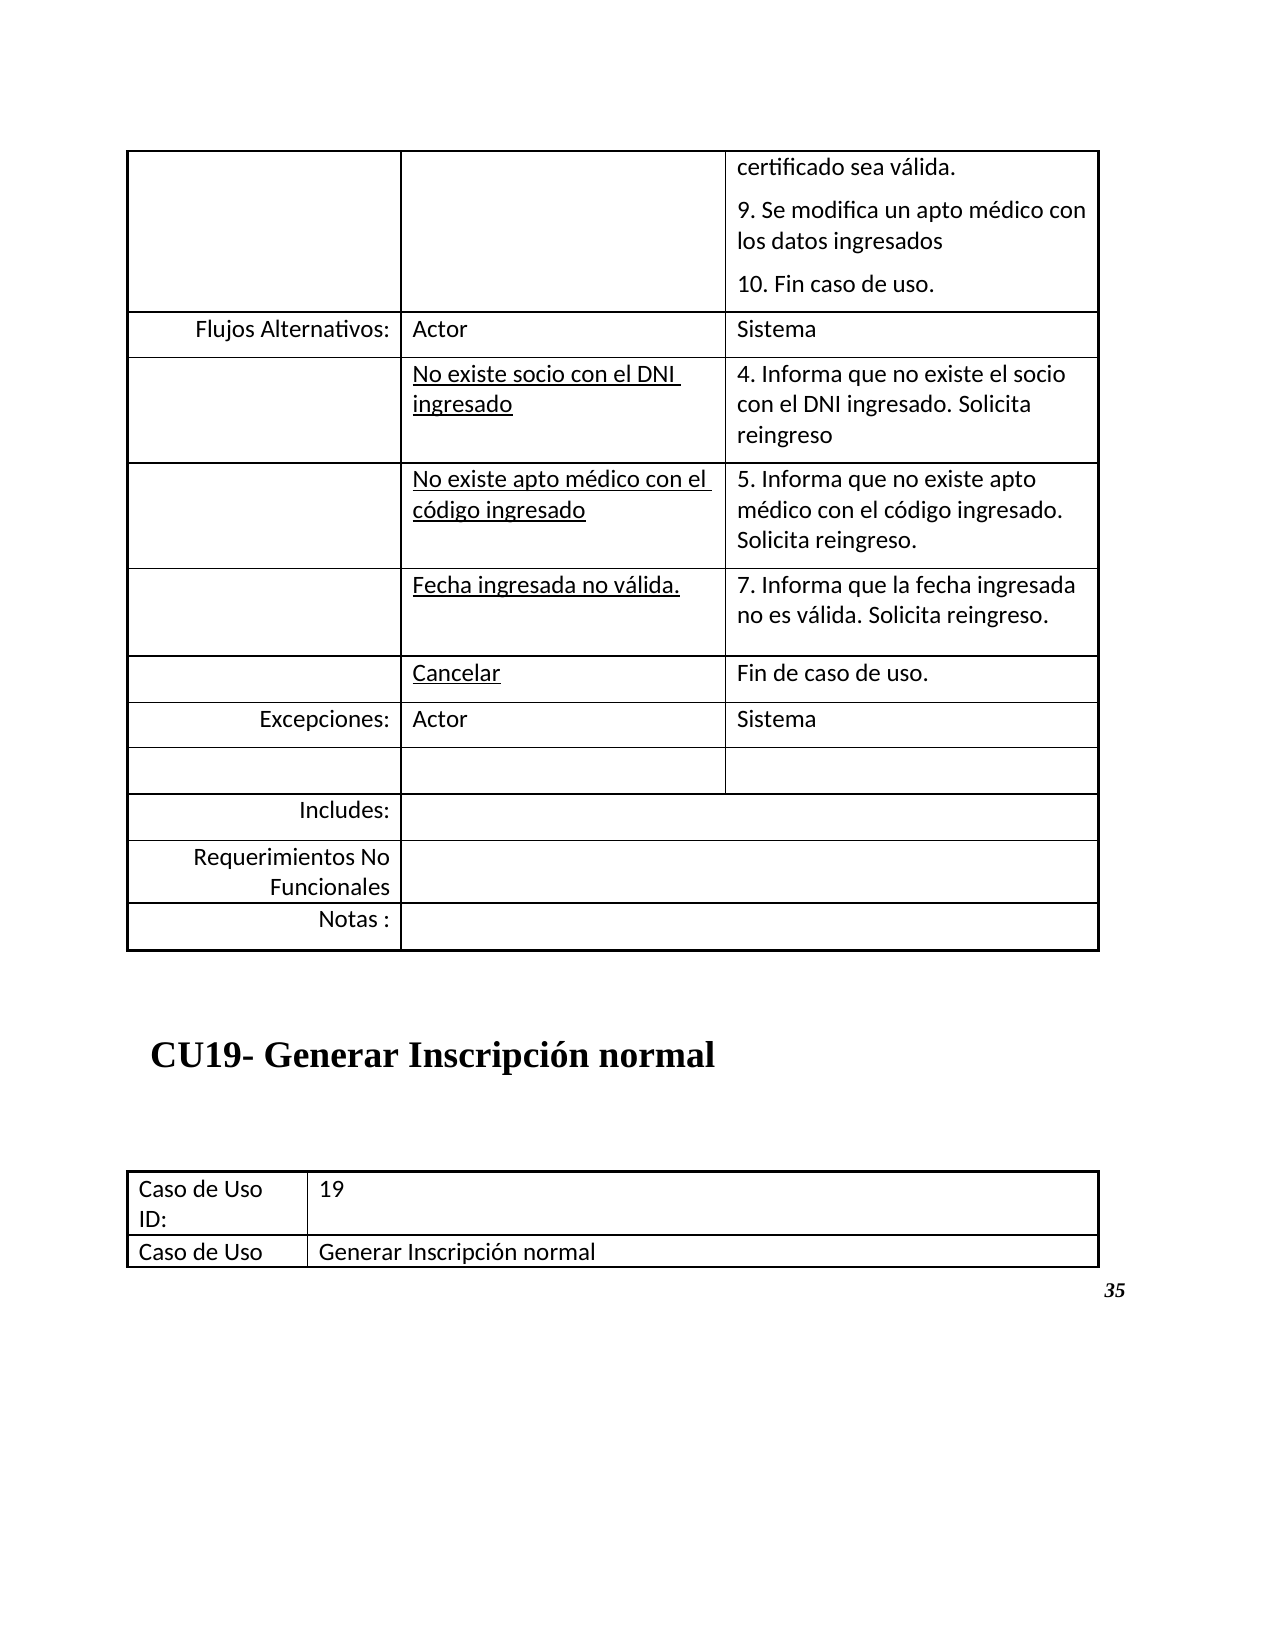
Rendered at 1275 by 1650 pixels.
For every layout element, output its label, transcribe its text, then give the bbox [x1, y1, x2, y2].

table_cell Fecha ingresada no válida. [402, 569, 725, 655]
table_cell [308, 1236, 1097, 1266]
table_cell Cancelar [402, 657, 725, 702]
subtitle CU19- Generar Inscripción normal [150, 1032, 1125, 1075]
table_cell [129, 569, 400, 655]
table_cell Flujos Alternativos: [129, 313, 400, 356]
table_cell [402, 795, 1097, 839]
table_cell [402, 904, 1097, 948]
table_cell [129, 657, 400, 702]
table_cell [129, 152, 400, 311]
table_cell Excepciones: [129, 703, 400, 747]
table_cell 4. Informa que no existe el socio con el DNI ingresado. Solicita reingreso [726, 358, 1097, 462]
table_cell [129, 464, 400, 568]
table_cell [129, 358, 400, 462]
table_cell Sistema [726, 313, 1097, 356]
table_cell Includes: [129, 795, 400, 839]
table_cell Requerimientos No Funcionales [129, 841, 400, 902]
table_cell Actor [402, 703, 725, 747]
table_header Caso de Uso ID: [129, 1173, 307, 1234]
table_cell Caso de Uso Nombre: [129, 1236, 307, 1266]
table_cell No existe socio con el DNI ingresado [402, 358, 725, 462]
table_cell No existe apto médico con el código ingresado [402, 464, 725, 568]
table_cell [726, 748, 1097, 793]
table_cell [402, 152, 725, 311]
table_cell [129, 748, 400, 793]
table_cell [402, 748, 725, 793]
table_cell Fin de caso de uso. [726, 657, 1097, 702]
table_cell Sistema [726, 703, 1097, 747]
table_header 19 [308, 1173, 1097, 1234]
table_cell Actor [402, 313, 725, 356]
table_cell [402, 841, 1097, 902]
table_cell 5. Informa que no existe apto médico con el código ingresado. Solicita reingreso. [726, 464, 1097, 568]
table_cell Notas : [129, 904, 400, 948]
table_cell 7. Informa que la fecha ingresada no es válida. Solicita reingreso. [726, 569, 1097, 655]
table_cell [726, 152, 1097, 311]
